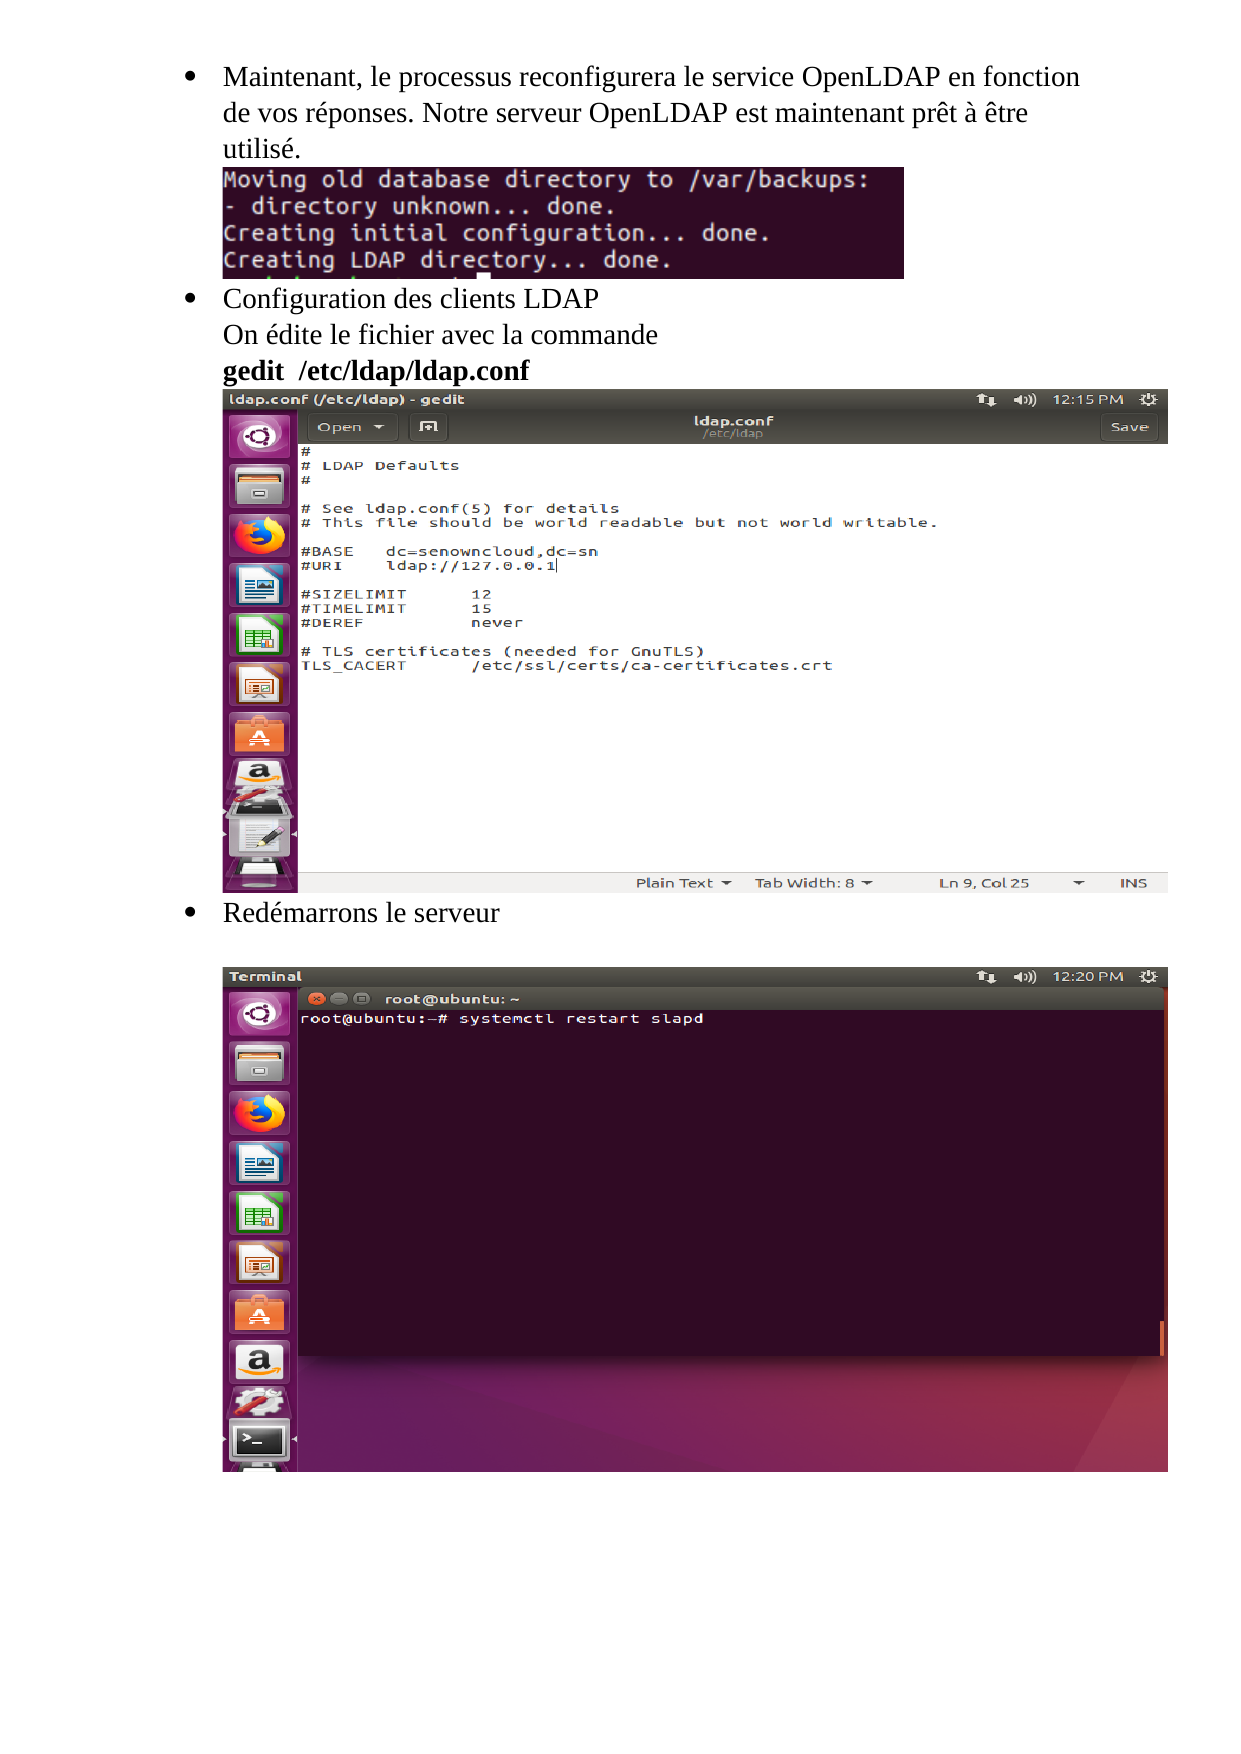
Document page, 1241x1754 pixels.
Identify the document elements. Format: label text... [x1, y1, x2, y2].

picture [222, 167, 904, 279]
list Maintenant, le processus reconfigurera le service OpenLDAP en fonction de vos réponses. Notre serveur OpenLDAP est maintenant prêt à être utilisé. [185, 59, 1093, 165]
list gedit /etc/ldap/ldap.conf [223, 353, 1093, 387]
list Configuration des clients LDAP [185, 281, 1093, 314]
picture [222, 967, 1168, 1472]
list On édite le fichier avec la commande [223, 317, 1093, 351]
picture [222, 389, 1168, 893]
list Redémarrons le serveur [185, 895, 1093, 928]
